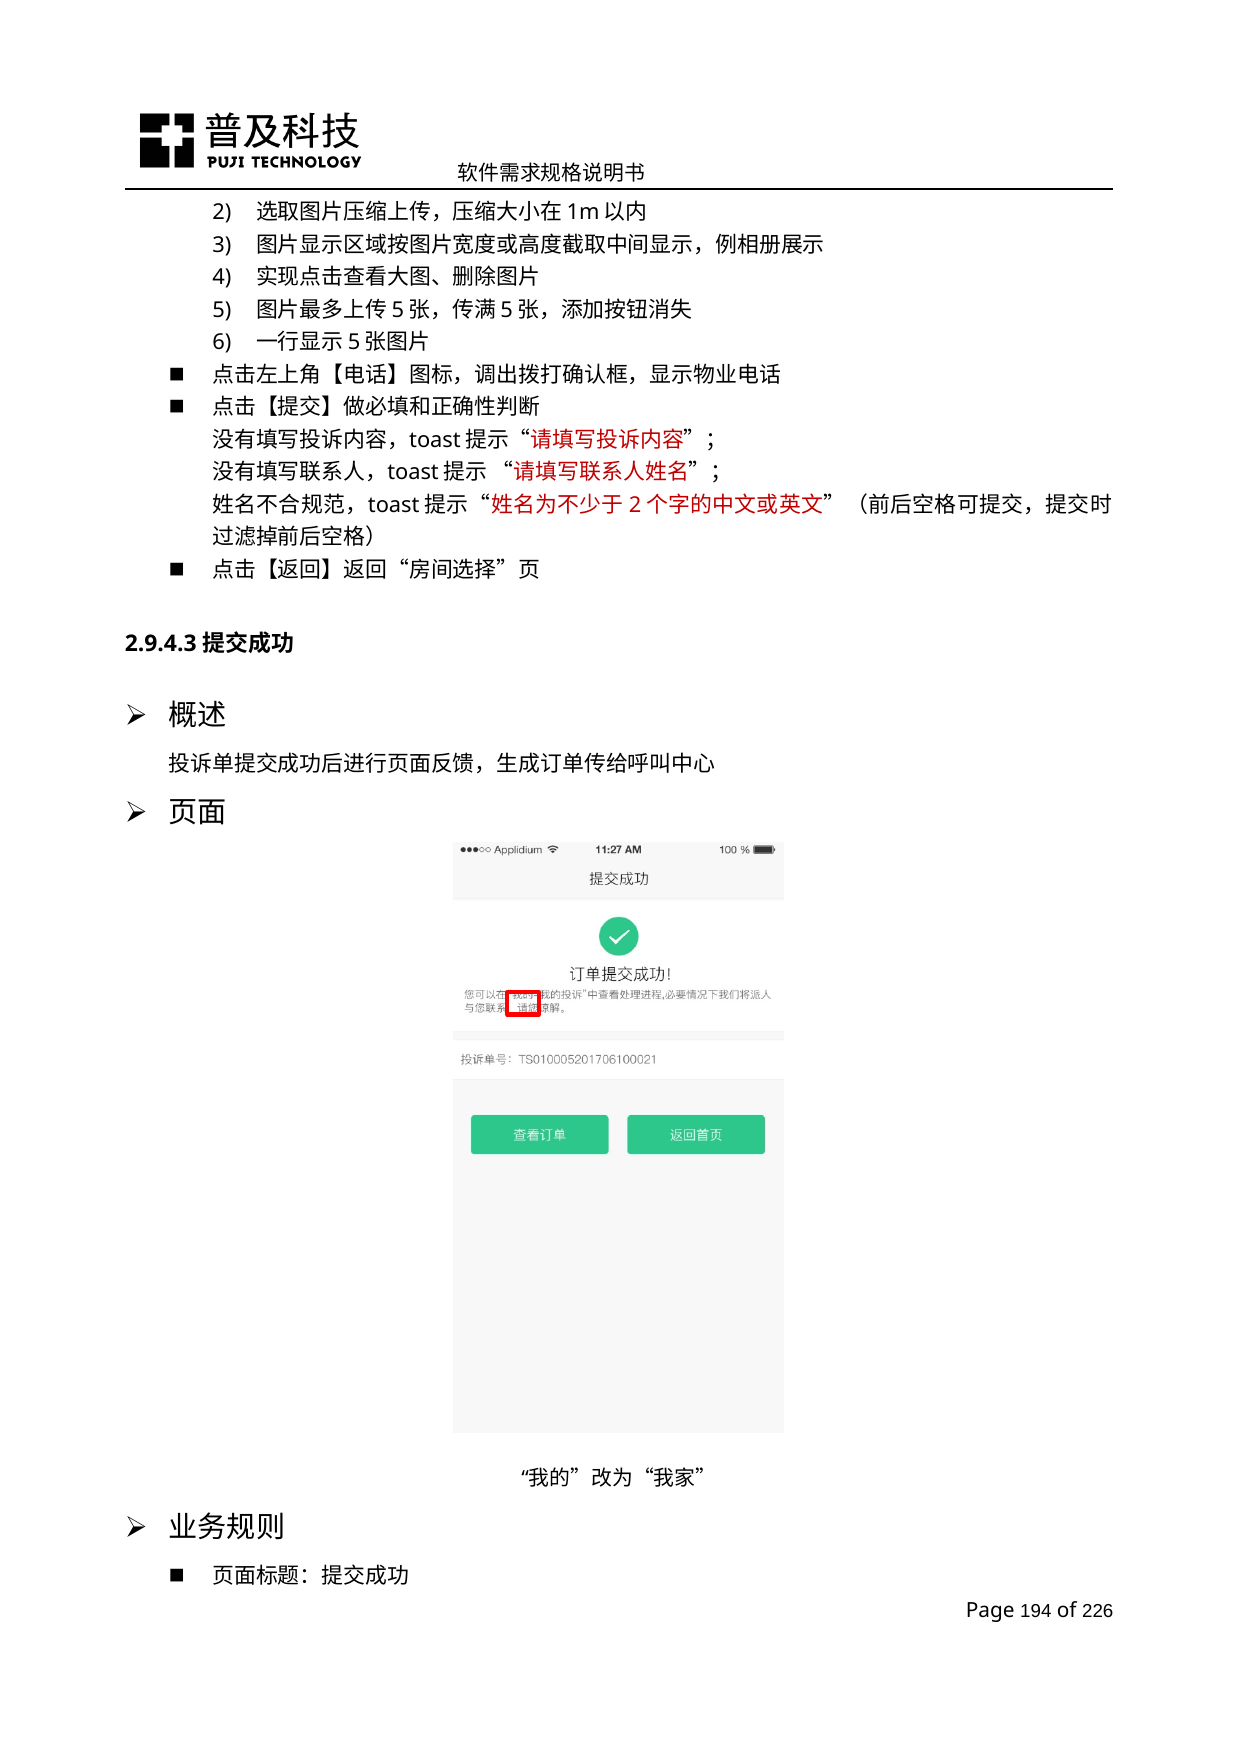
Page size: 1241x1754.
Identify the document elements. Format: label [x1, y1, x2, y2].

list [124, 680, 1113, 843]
picture [124, 103, 365, 180]
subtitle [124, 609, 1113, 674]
picture [452, 842, 785, 1433]
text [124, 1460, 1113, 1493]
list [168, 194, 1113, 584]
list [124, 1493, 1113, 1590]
